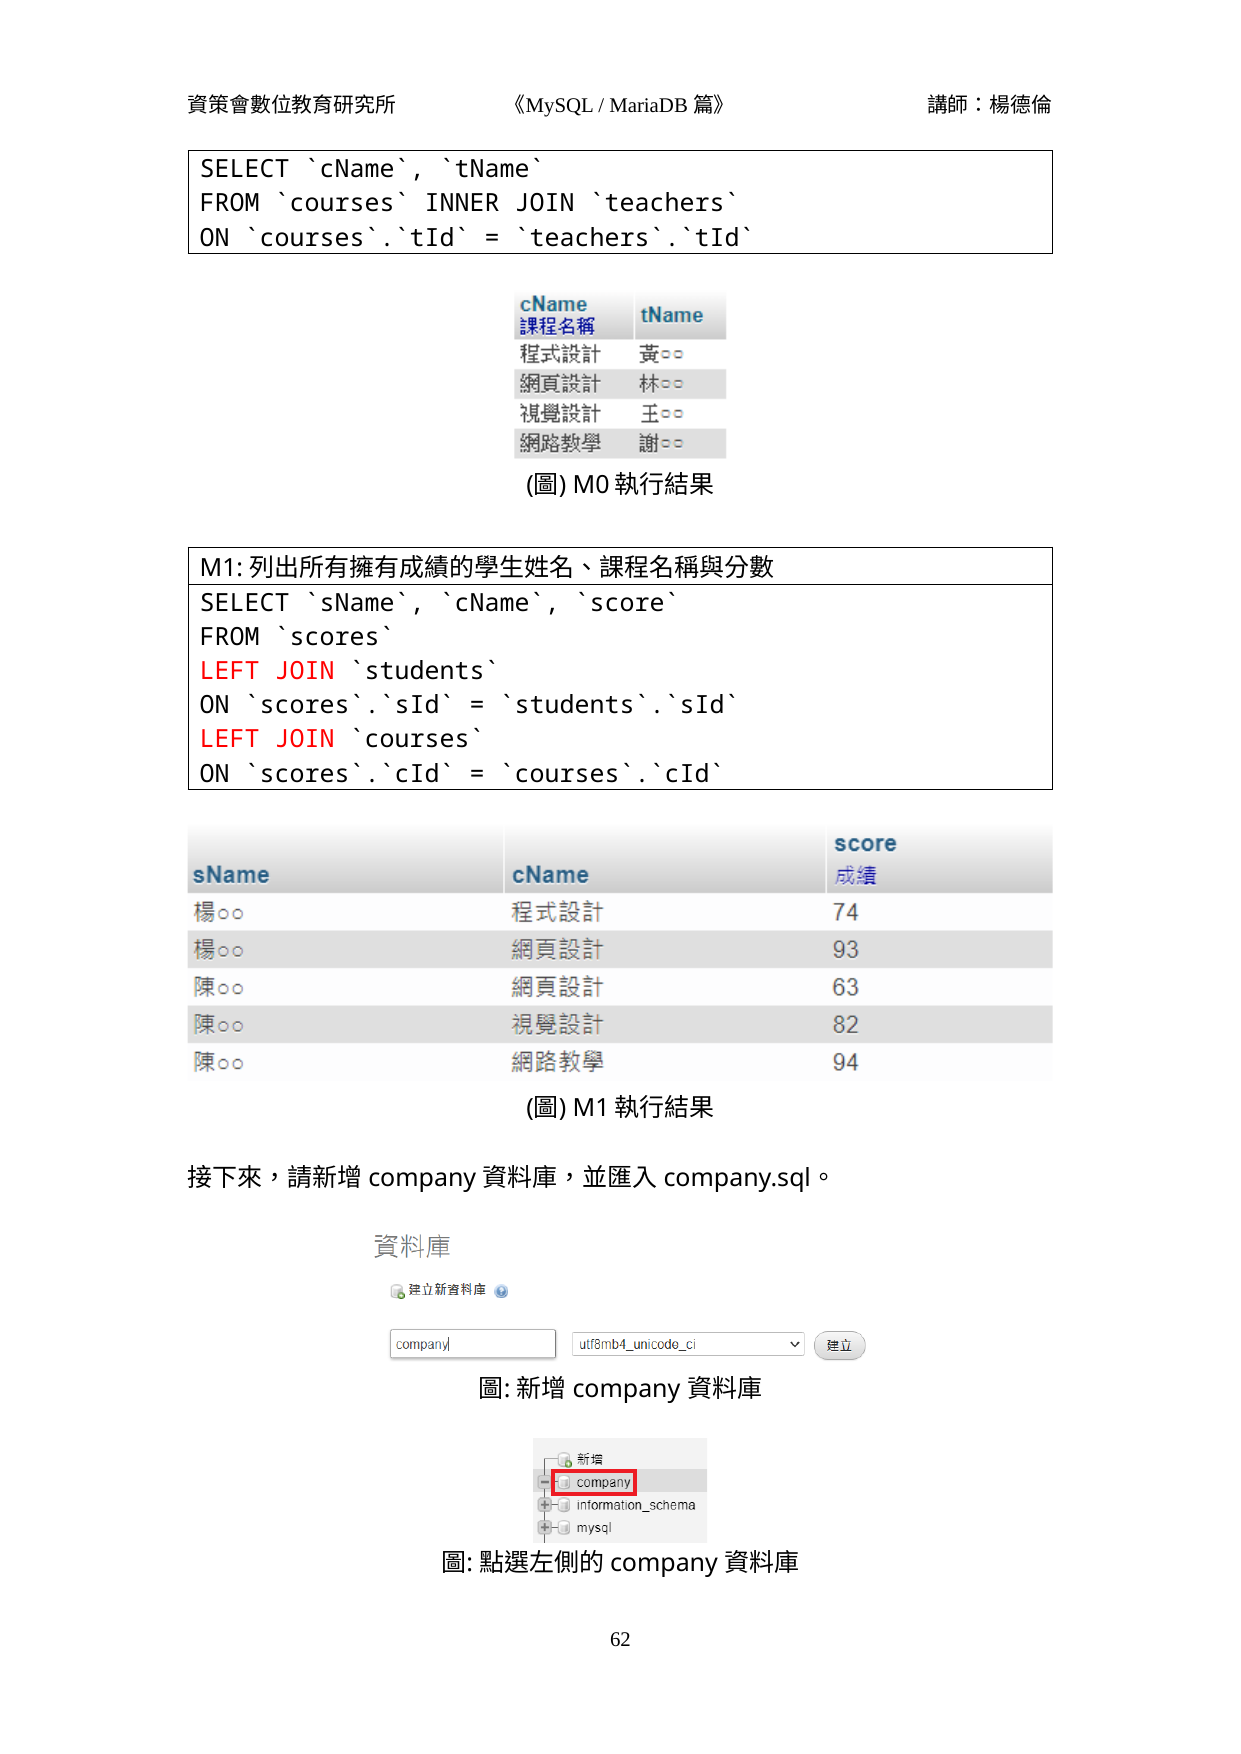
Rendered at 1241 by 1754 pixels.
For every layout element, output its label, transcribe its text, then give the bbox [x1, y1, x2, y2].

picture [533, 1438, 708, 1543]
picture [187, 824, 1053, 1088]
text (圖) M0執行結果 [187, 465, 1053, 501]
text 圖: 新增 company 資料庫 [187, 1368, 1053, 1405]
picture [371, 1228, 869, 1369]
table_cell SELECT `sName`, `cName`, `score` FROM `scores` LEFT JOIN `students` ON `scores`.`sId` = `students`.`sId` LEFT JOIN `courses` ON `scores`.`cId` = `courses`.`cId` [189, 585, 1052, 789]
text (圖) M1執行結果 [187, 1088, 1053, 1124]
picture [513, 288, 728, 465]
table_header M1: 列出所有擁有成績的學生姓名、課程名稱與分數 [189, 548, 1052, 584]
table_cell SELECT `cName`, `tName` FROM `courses` INNER JOIN `teachers` ON `courses`.`tId` = `teachers`.`tId` [189, 151, 1052, 253]
text 圖: 點選左側的 company 資料庫 [187, 1543, 1053, 1579]
text 接下來，請新增 company 資料庫，並匯入 company.sql。 [187, 1158, 1053, 1194]
